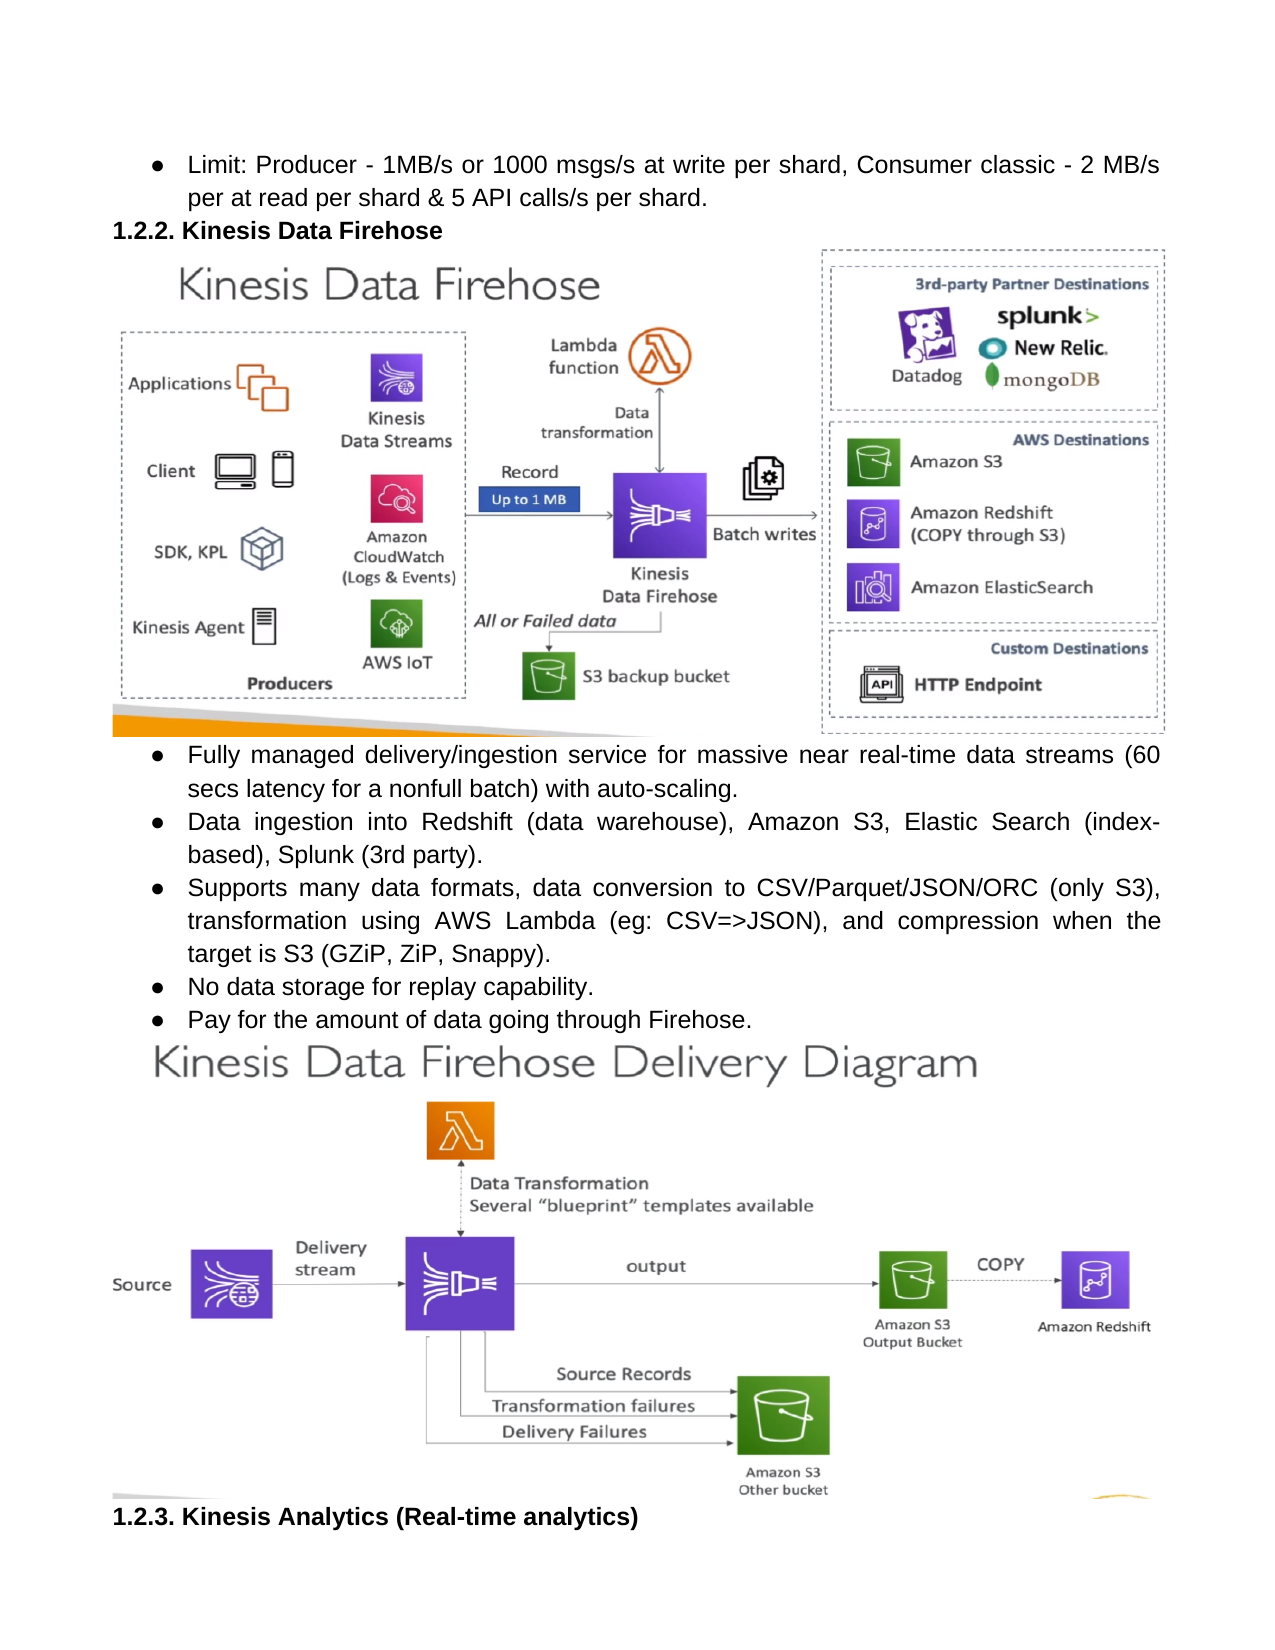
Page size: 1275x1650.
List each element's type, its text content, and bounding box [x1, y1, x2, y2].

list Fully managed delivery/ingestion service for massive near real-time data streams (60 secs latency for a nonfull batch) with auto-scaling. [150, 741, 1162, 802]
list Supports many data formats, data conversion to CSV/Parquet/JSON/ORC (only S3), transformation using AWS Lambda (eg: CSV=>JSON), and compression when the target is S3 (GZiP, ZiP, Snappy). [150, 873, 1162, 967]
text 1.2.2. Kinesis Data Firehose [112, 216, 1162, 245]
picture [112, 249, 1170, 737]
picture [112, 1037, 1159, 1499]
list No data storage for replay capability. [150, 972, 1162, 1000]
text 1.2.3. Kinesis Analytics (Real-time analytics) [112, 1502, 1162, 1531]
list Limit: Producer - 1MB/s or 1000 msgs/s at write per shard, Consumer classic - 2 MB/s per at read per shard & 5 API calls/s per shard. [150, 150, 1162, 212]
list Data ingestion into Redshift (data warehouse), Amazon S3, Elastic Search (index-based), Splunk (3rd party). [150, 807, 1162, 868]
list Pay for the amount of data going through Firehose. [150, 1005, 1162, 1033]
